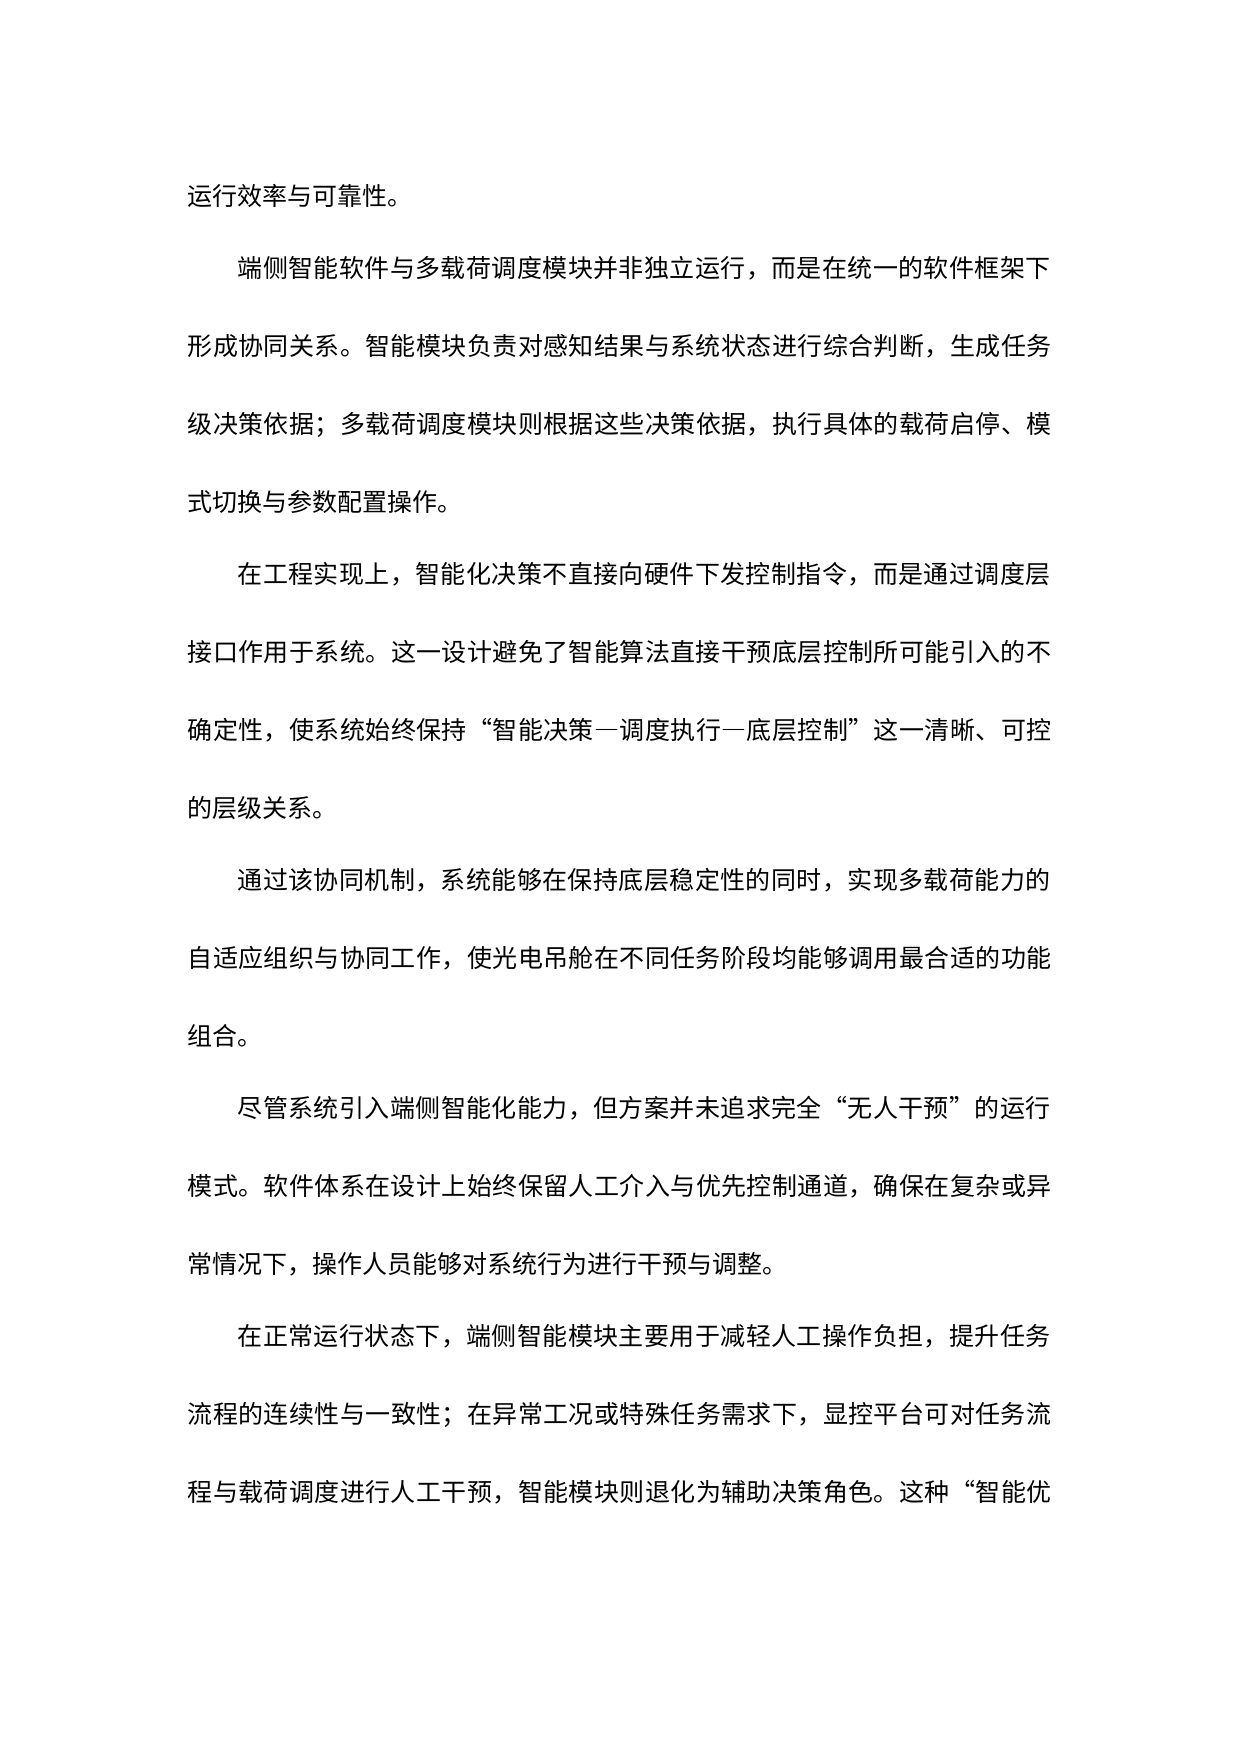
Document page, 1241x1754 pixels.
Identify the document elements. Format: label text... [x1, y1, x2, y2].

text 通过该协同机制，系统能够在保持底层稳定性的同时，实现多载荷能力的自适应组织与协同工作，使光电吊舱在不同任务阶段均能够调用最合适的功能组合。 [187, 846, 1053, 1067]
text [187, 1302, 1053, 1523]
text 端侧智能软件与多载荷调度模块并非独立运行，而是在统一的软件框架下形成协同关系。智能模块负责对感知结果与系统状态进行综合判断，生成任务级决策依据；多载荷调度模块则根据这些决策依据，执行具体的载荷启停、模式切换与参数配置操作。 [187, 234, 1053, 533]
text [187, 162, 1053, 227]
text 在工程实现上，智能化决策不直接向硬件下发控制指令，而是通过调度层接口作用于系统。这一设计避免了智能算法直接干预底层控制所可能引入的不确定性，使系统始终保持“智能决策—调度执行—底层控制”这一清晰、可控的层级关系。 [187, 540, 1053, 839]
text 尽管系统引入端侧智能化能力，但方案并未追求完全“无人干预”的运行模式。软件体系在设计上始终保留人工介入与优先控制通道，确保在复杂或异常情况下，操作人员能够对系统行为进行干预与调整。 [187, 1074, 1053, 1295]
